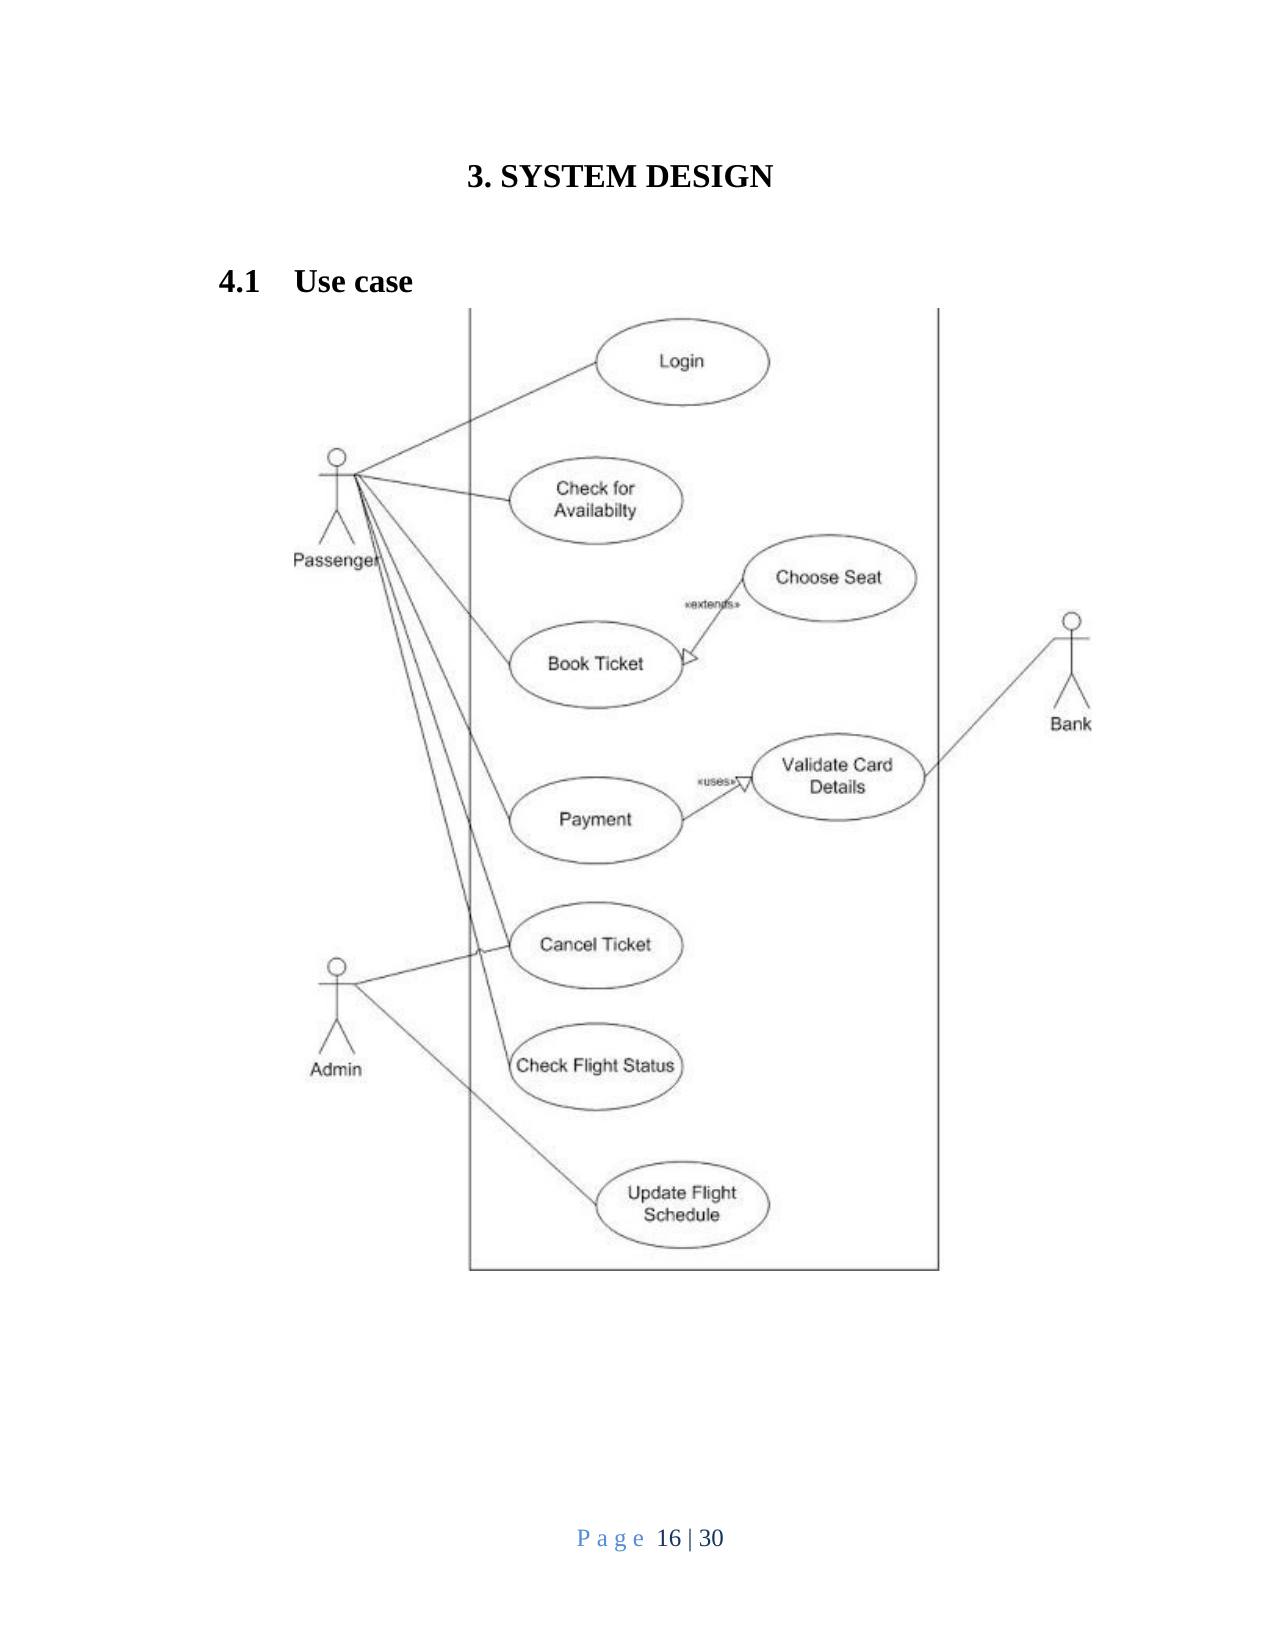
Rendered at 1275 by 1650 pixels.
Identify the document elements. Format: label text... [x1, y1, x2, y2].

subtitle SYSTEM DESIGN [467, 156, 1269, 194]
subtitle Use case [219, 261, 1269, 299]
picture [293, 308, 1093, 1271]
